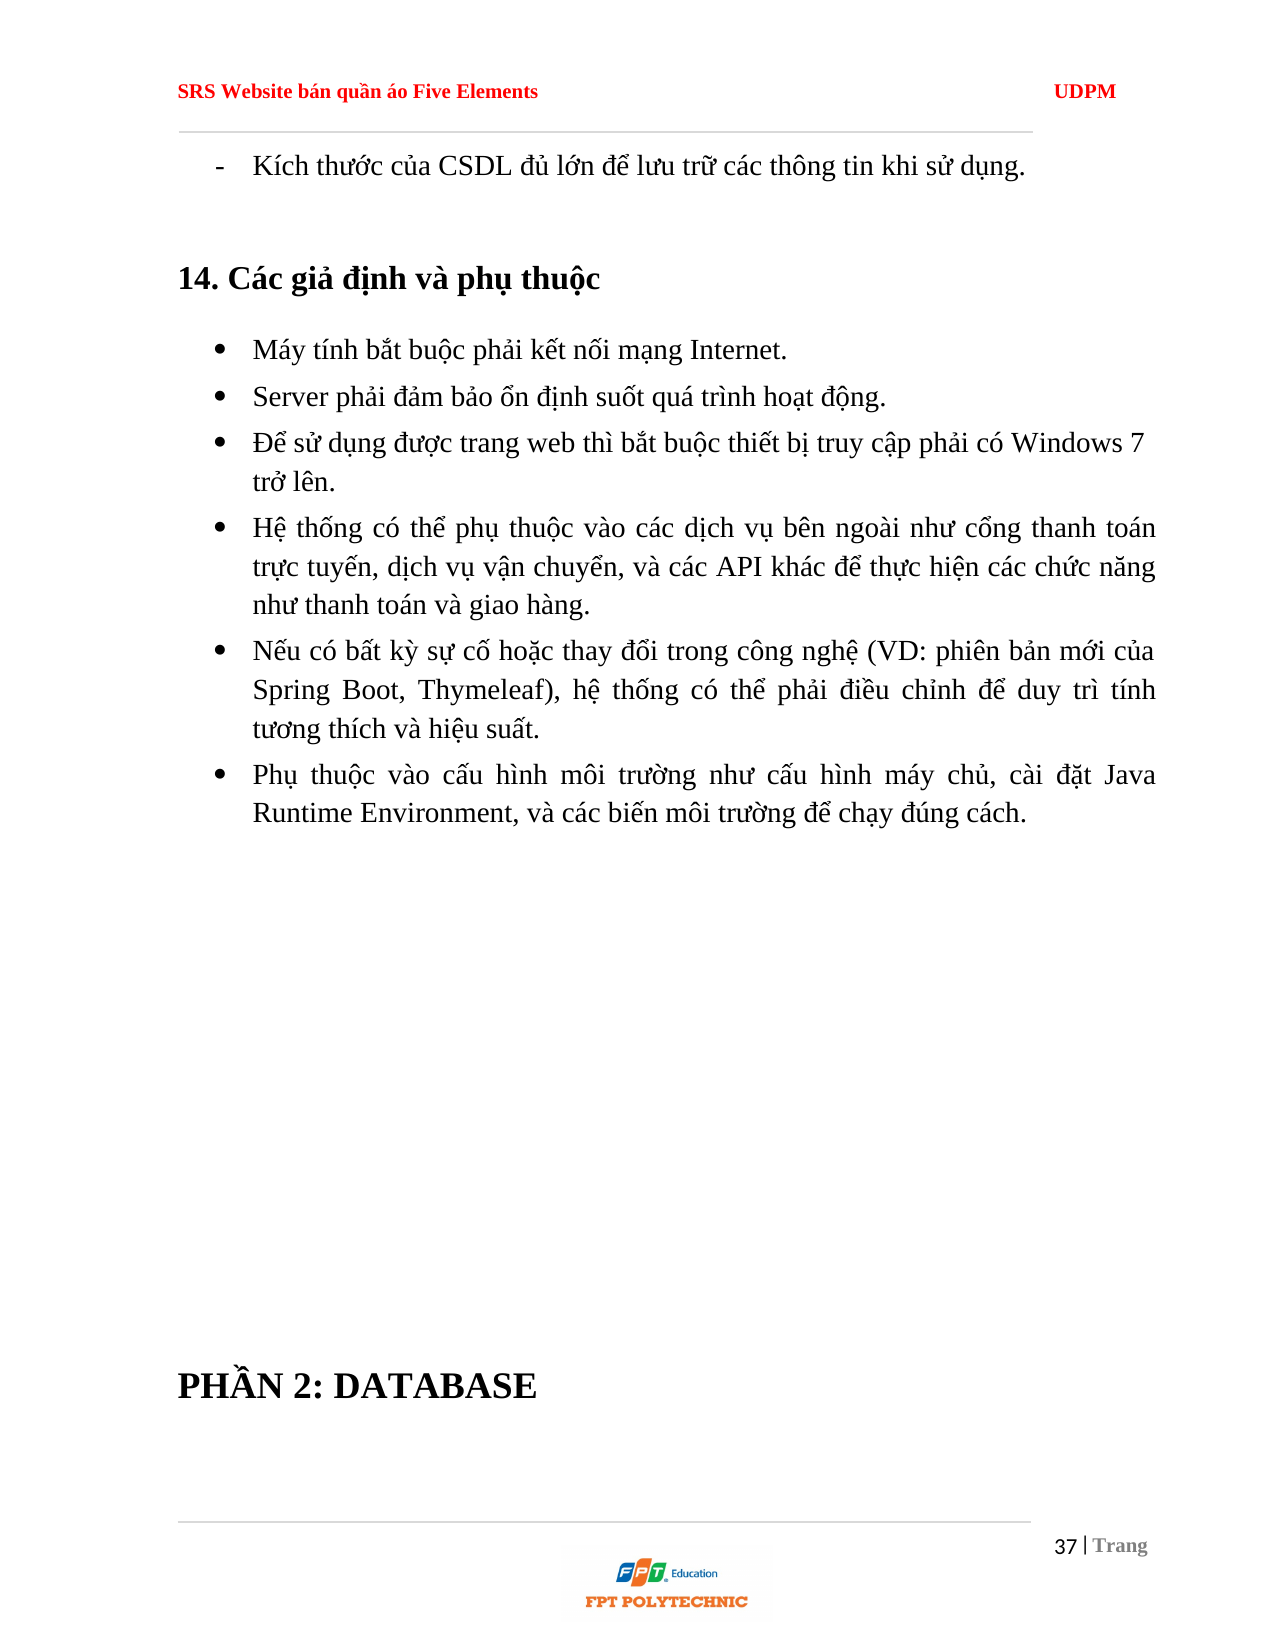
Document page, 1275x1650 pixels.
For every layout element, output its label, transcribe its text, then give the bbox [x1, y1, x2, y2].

list Máy tính bắt buộc phải kết nối mạng Internet. [215, 332, 1157, 366]
list Phụ thuộc vào cấu hình môi trường như cấu hình máy chủ, cài đặt Java Runtime Environment, và các biến môi trường để chạy đúng cách. [215, 757, 1157, 829]
list Nếu có bất kỳ sự cố hoặc thay đổi trong công nghệ (VD: phiên bản mới của Spring Boot, Thymeleaf), hệ thống có thể phải điều chỉnh để duy trì tính tương thích và hiệu suất. [215, 633, 1157, 744]
list Kích thước của CSDL đủ lớn để lưu trữ các thông tin khi sử dụng. [215, 148, 1157, 181]
list Để sử dụng được trang web thì bắt buộc thiết bị truy cập phải có Windows 7 trở lên. [215, 425, 1157, 497]
subtitle PHẦN 2: DATABASE [177, 1364, 983, 1407]
list Server phải đảm bảo ổn định suốt quá trình hoạt động. [215, 379, 1157, 412]
subtitle 14. Các giả định và phụ thuộc [177, 258, 1157, 296]
list Hệ thống có thể phụ thuộc vào các dịch vụ bên ngoài như cổng thanh toán trực tuyến, dịch vụ vận chuyển, và các API khác để thực hiện các chức năng như thanh toán và giao hàng. [215, 510, 1157, 621]
picture [561, 1545, 773, 1622]
